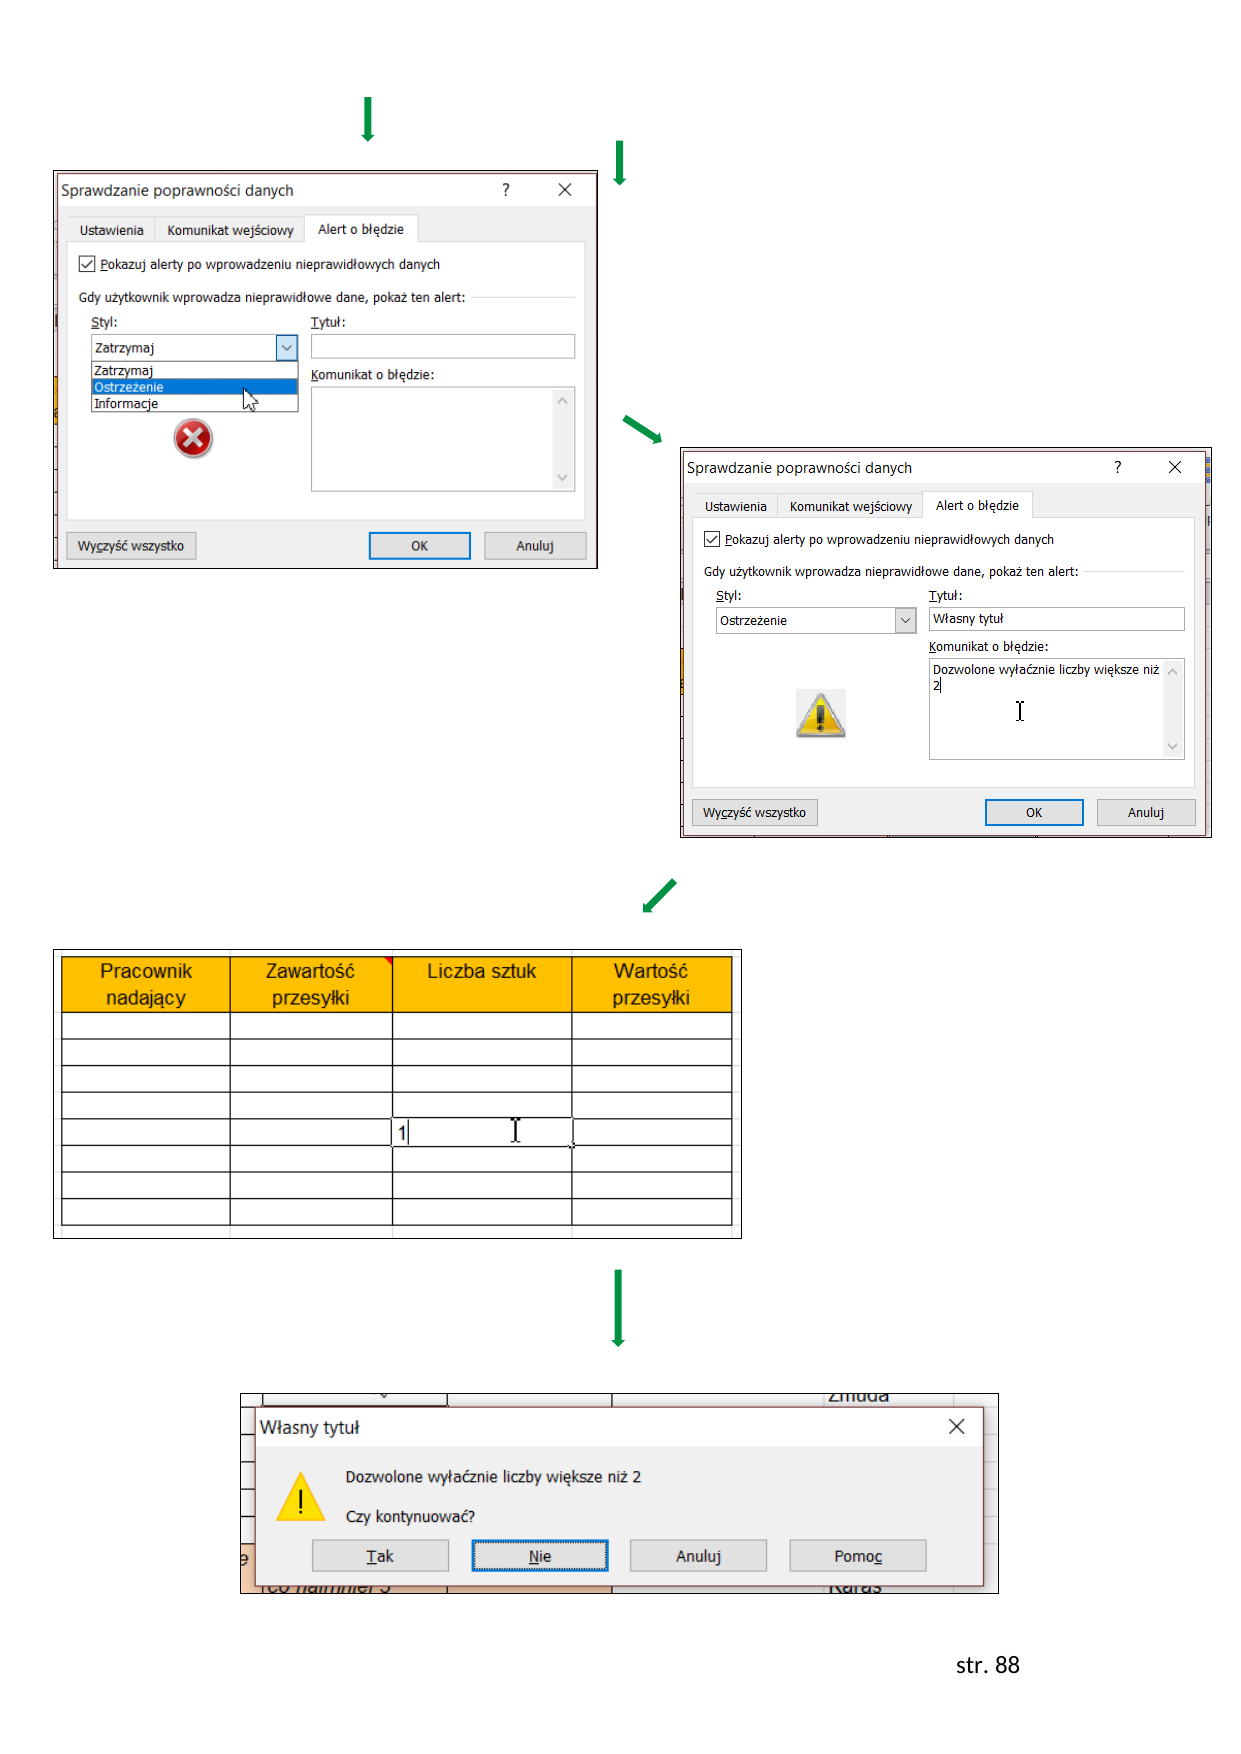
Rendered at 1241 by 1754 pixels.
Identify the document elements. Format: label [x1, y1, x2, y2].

picture [54, 171, 597, 568]
picture [54, 950, 741, 1238]
picture [241, 1394, 998, 1593]
picture [681, 448, 1211, 837]
